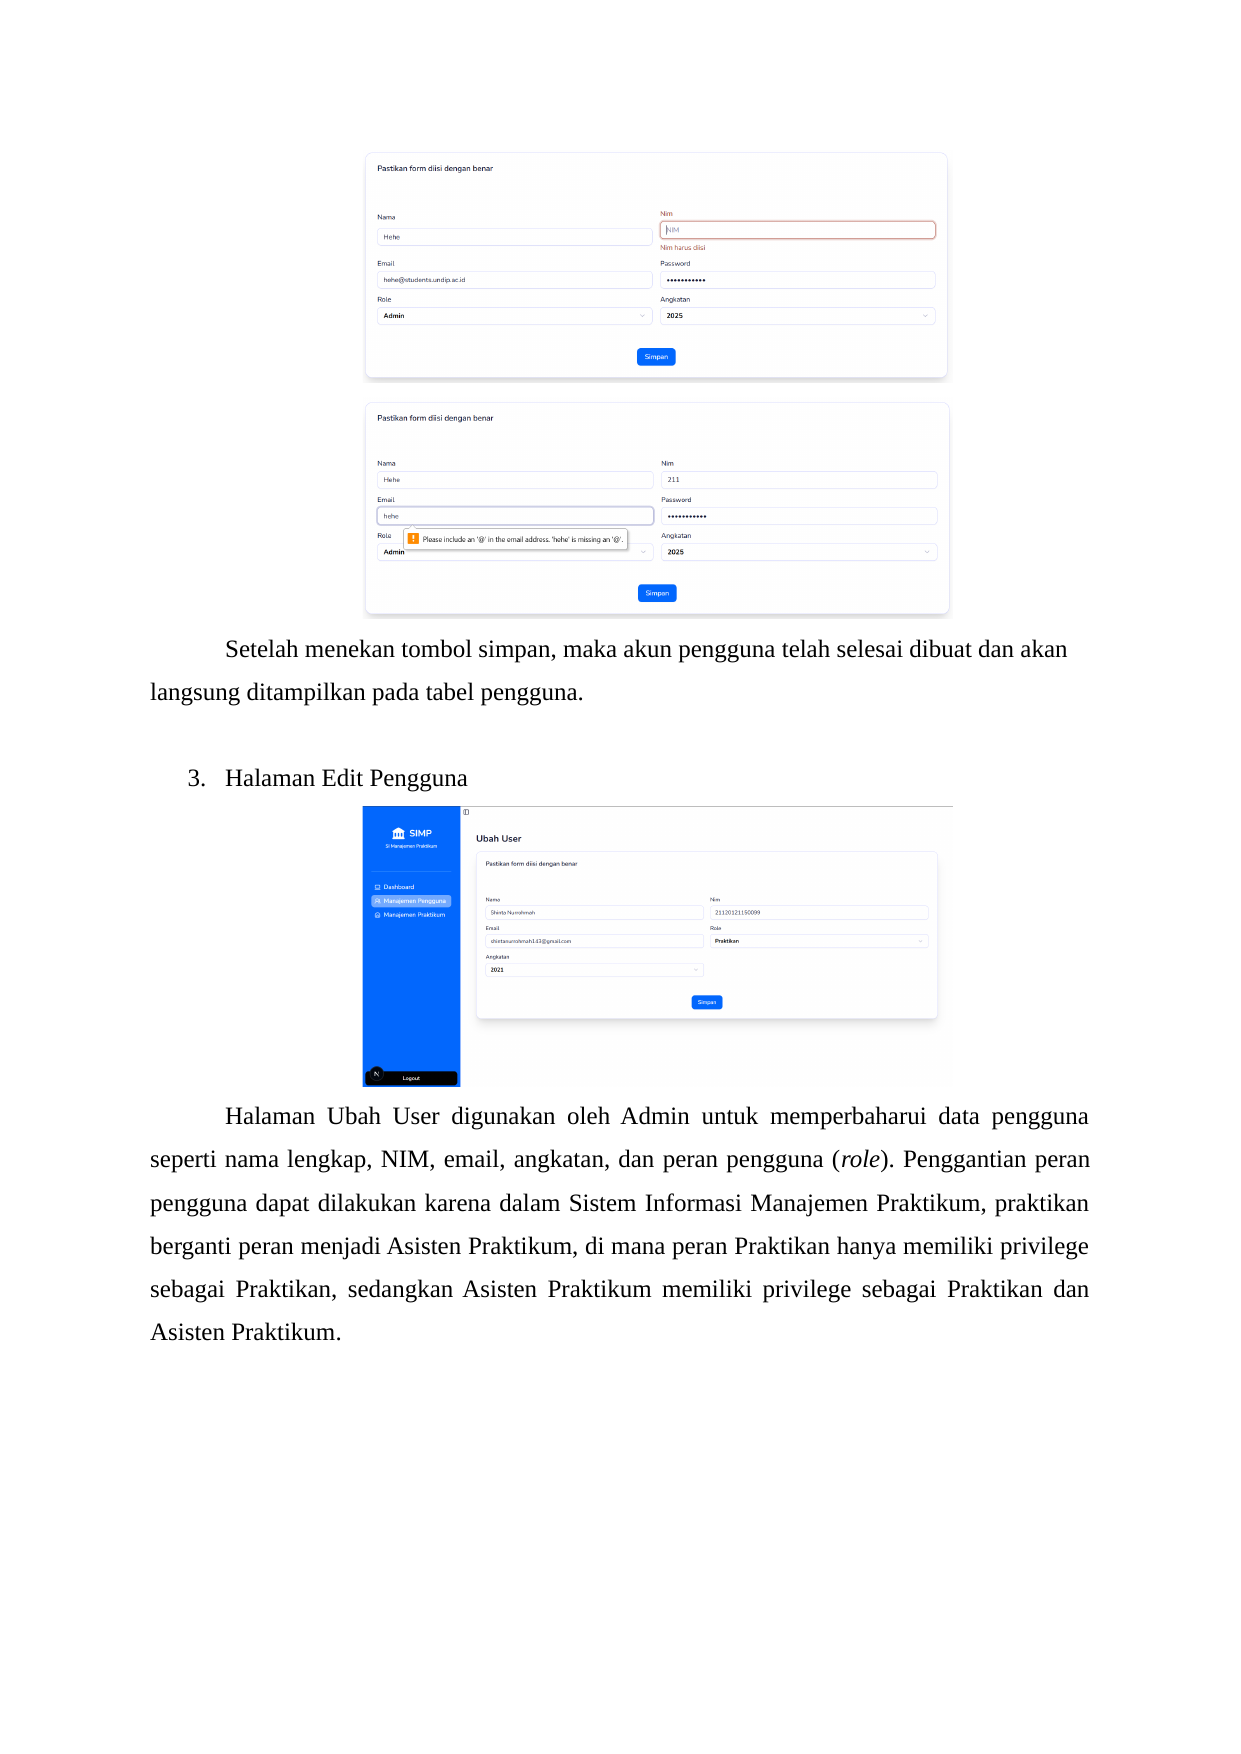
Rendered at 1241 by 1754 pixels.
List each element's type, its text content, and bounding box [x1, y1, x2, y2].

picture [362, 806, 953, 1087]
picture [362, 150, 953, 383]
list Halaman Edit Pengguna [187, 763, 1090, 792]
text Setelah menekan tombol simpan, maka akun pengguna telah selesai dibuat dan akan langsung ditampilkan pada tabel pengguna. [150, 634, 1090, 706]
text Halaman Ubah User digunakan oleh Admin untuk memperbaharui data pengguna seperti nama lengkap, NIM, email, angkatan, dan peran pengguna (role). Penggantian peran pengguna dapat dilakukan karena dalam Sistem Informasi Manajemen Praktikum, praktikan berganti peran menjadi Asisten Praktikum, di mana peran Praktikan hanya memiliki privilege sebagai Praktikan, sedangkan Asisten Praktikum memiliki privilege sebagai Praktikan dan Asisten Praktikum. [150, 1101, 1090, 1346]
picture [362, 397, 953, 619]
